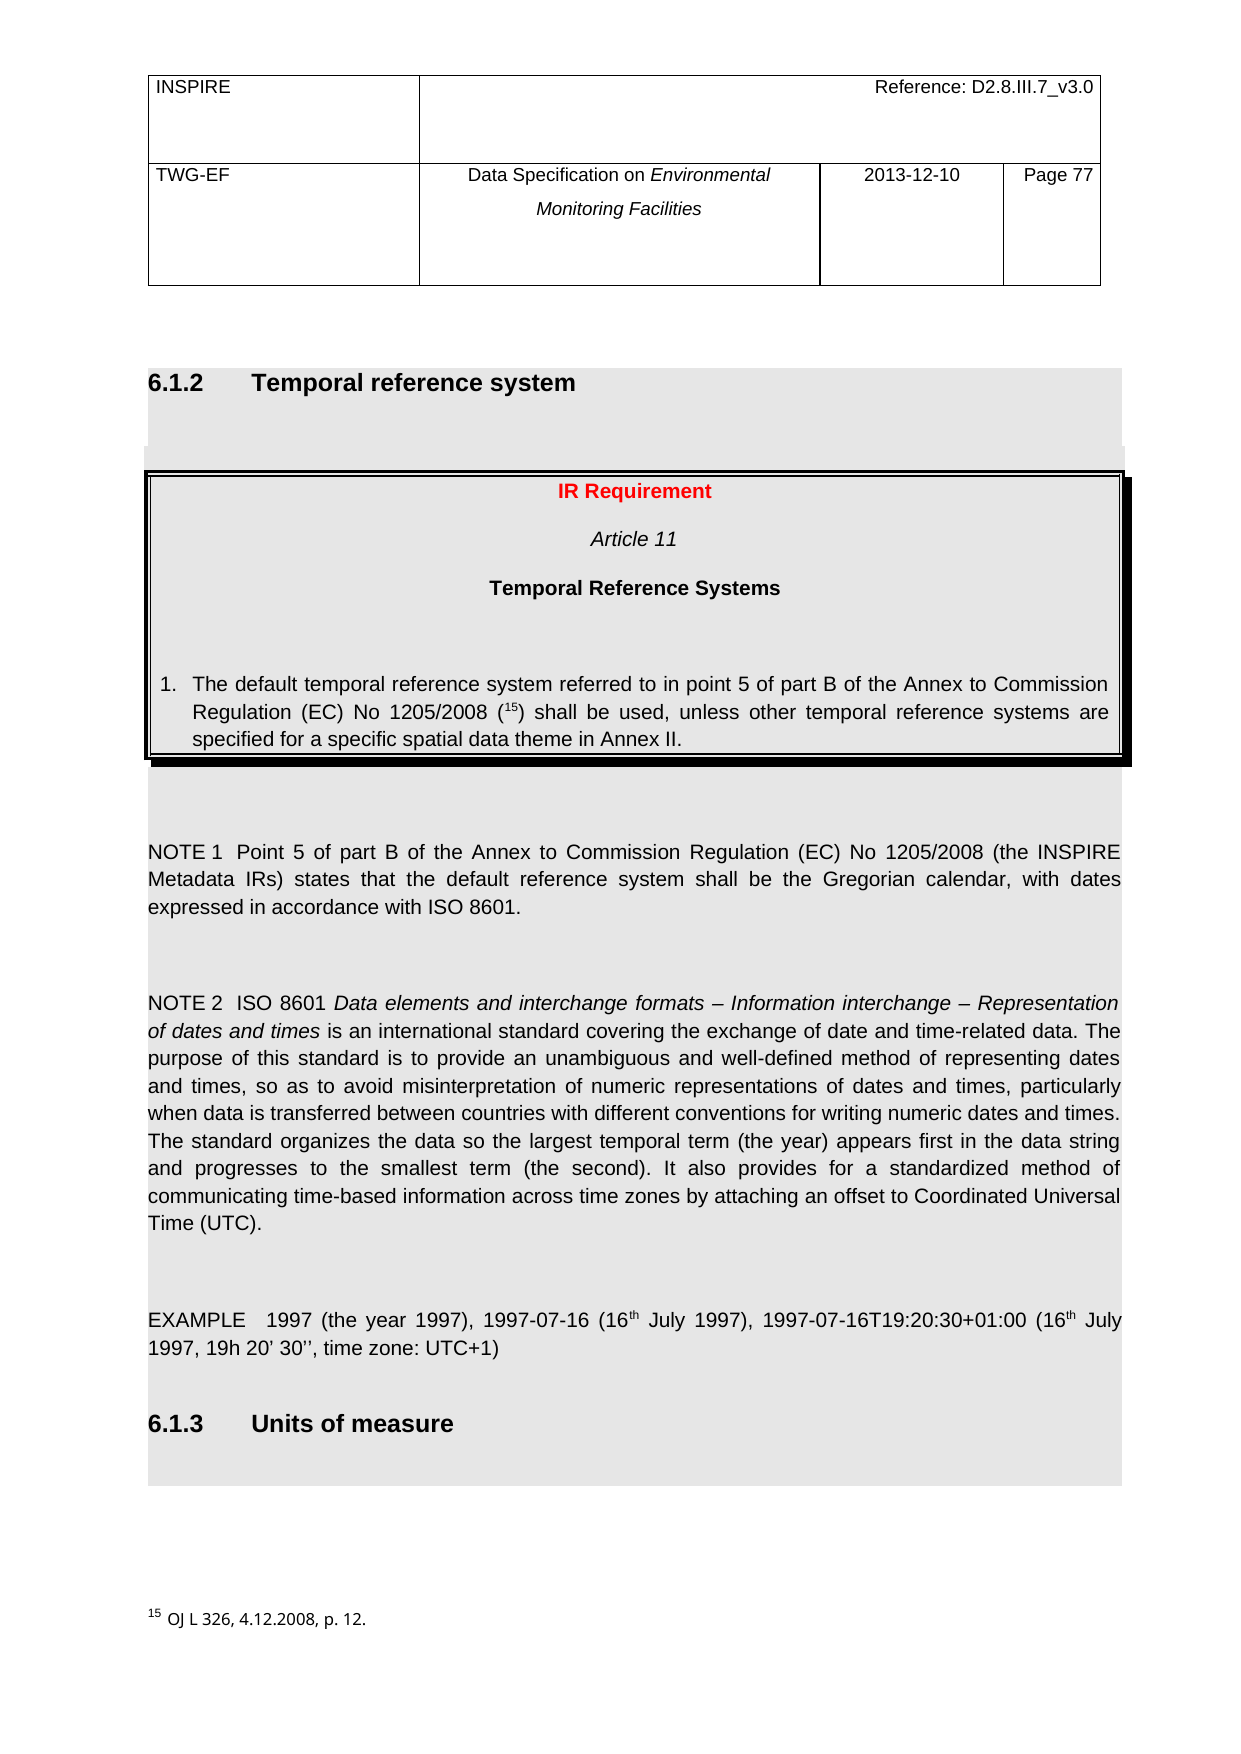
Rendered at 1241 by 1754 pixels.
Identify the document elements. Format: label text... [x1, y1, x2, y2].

text IR Requirement [151, 477, 1119, 503]
subtitle Temporal reference system [148, 368, 1122, 397]
text Article 11 [151, 518, 1119, 551]
subtitle Units of measure [148, 1409, 1122, 1437]
text 1. The default temporal reference system referred to in point 5 of part B of the Annex to Commission Regulation (EC) No 1205/2008 () shall be used, unless other temporal reference systems are specified for a specific spatial data theme in Annex II. [151, 663, 1119, 753]
text EXAMPLE 1997 (the year 1997), 1997-07-16 (16th July 1997), 1997-07-16T19:20:30+01:00 (16th July 1997, 19h 20’ 30’’, time zone: UTC+1) [148, 1308, 1122, 1359]
text NOTE 1 Point 5 of part B of the Annex to Commission Regulation (EC) No 1205/2008 (the INSPIRE Metadata IRs) states that the default reference system shall be the Gregorian calendar, with dates expressed in accordance with ISO 8601. [148, 839, 1122, 918]
text Temporal Reference Systems [151, 567, 1119, 599]
text NOTE 2 ISO 8601 Data elements and interchange formats – Information interchange – Representation of dates and times is an international standard covering the exchange of date and time-related data. The purpose of this standard is to provide an unambiguous and well-defined method of representing dates and times, so as to avoid misinterpretation of numeric representations of dates and times, particularly when data is transferred between countries with different conventions for writing numeric dates and times. The standard organizes the data so the largest temporal term (the year) appears first in the data string and progresses to the smallest term (the second). It also provides for a standardized method of communicating time-based information across time zones by attaching an offset to Coordinated Universal Time (UTC). [148, 991, 1122, 1235]
